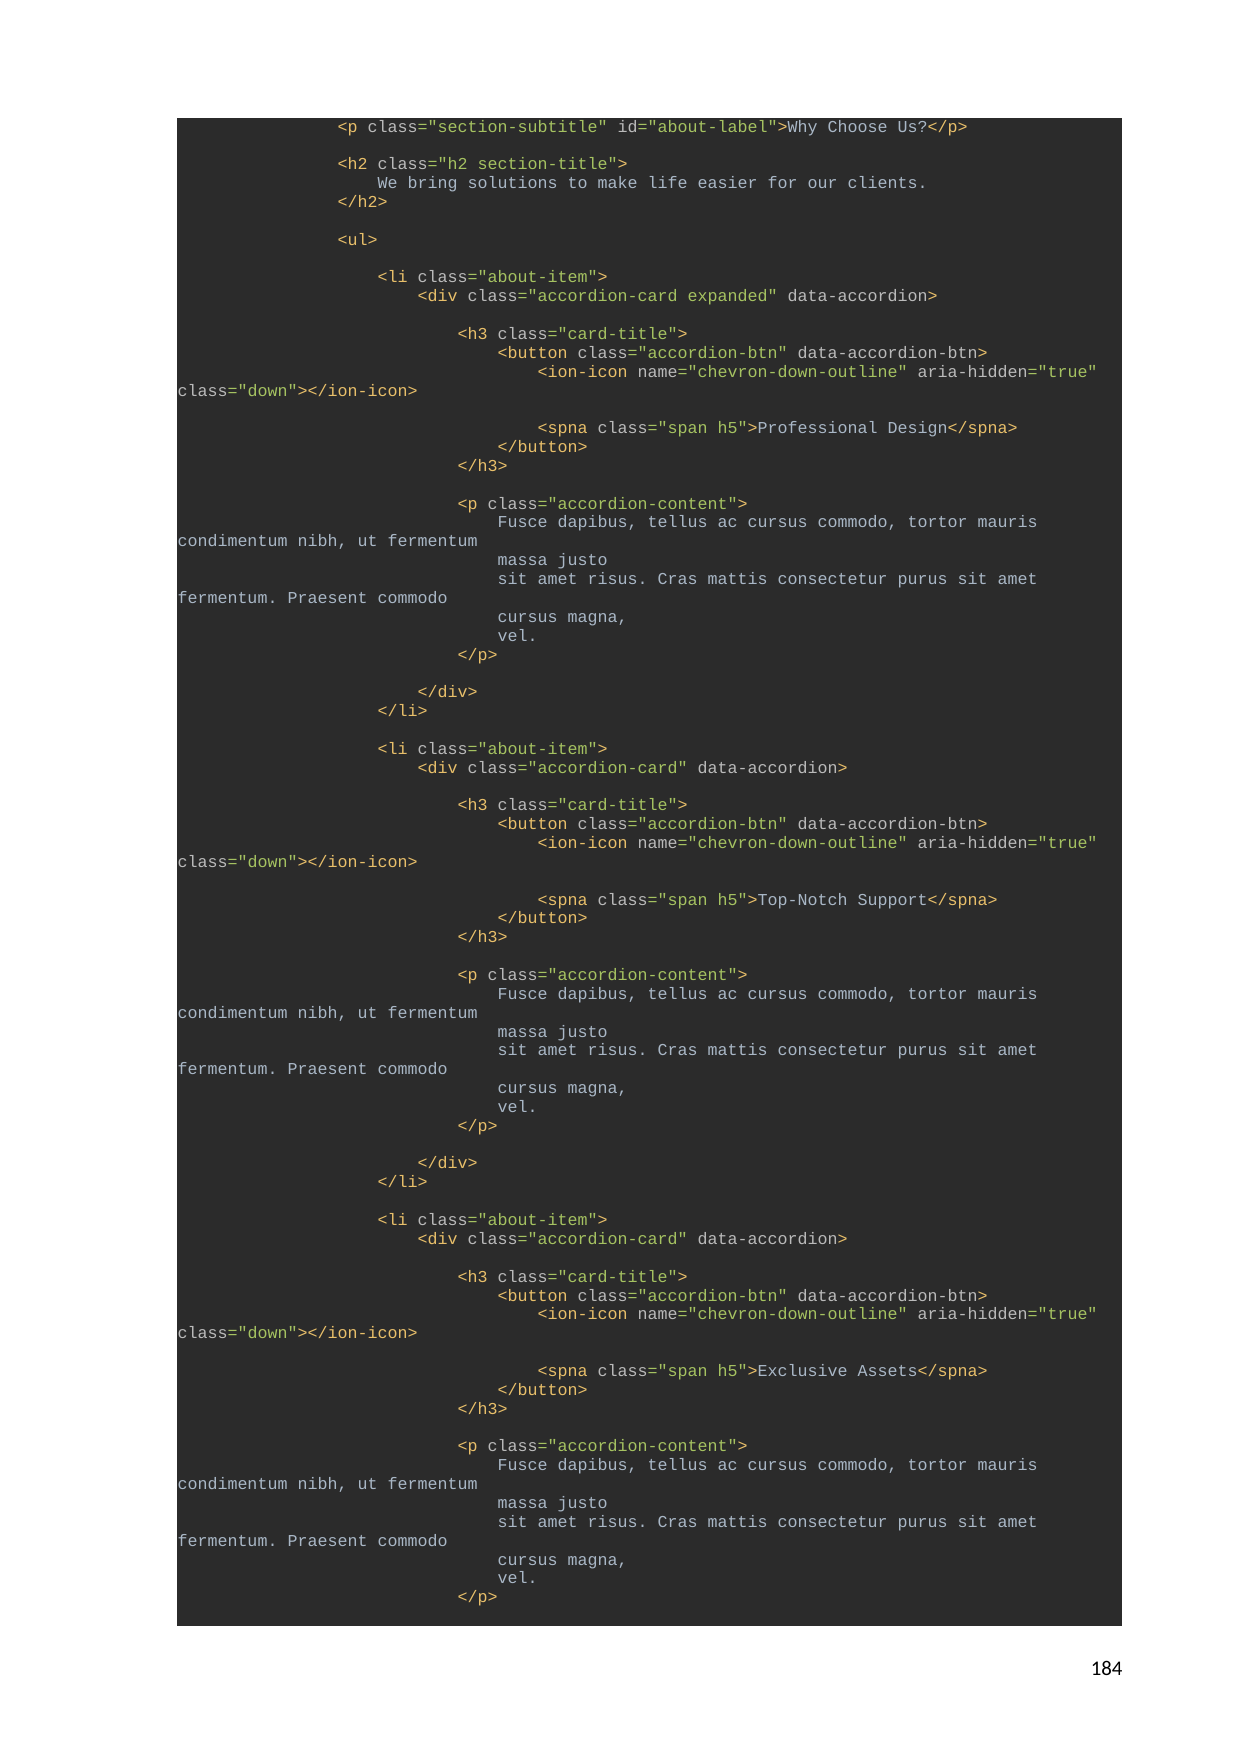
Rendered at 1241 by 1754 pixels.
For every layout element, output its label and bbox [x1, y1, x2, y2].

text [177, 118, 1122, 1626]
